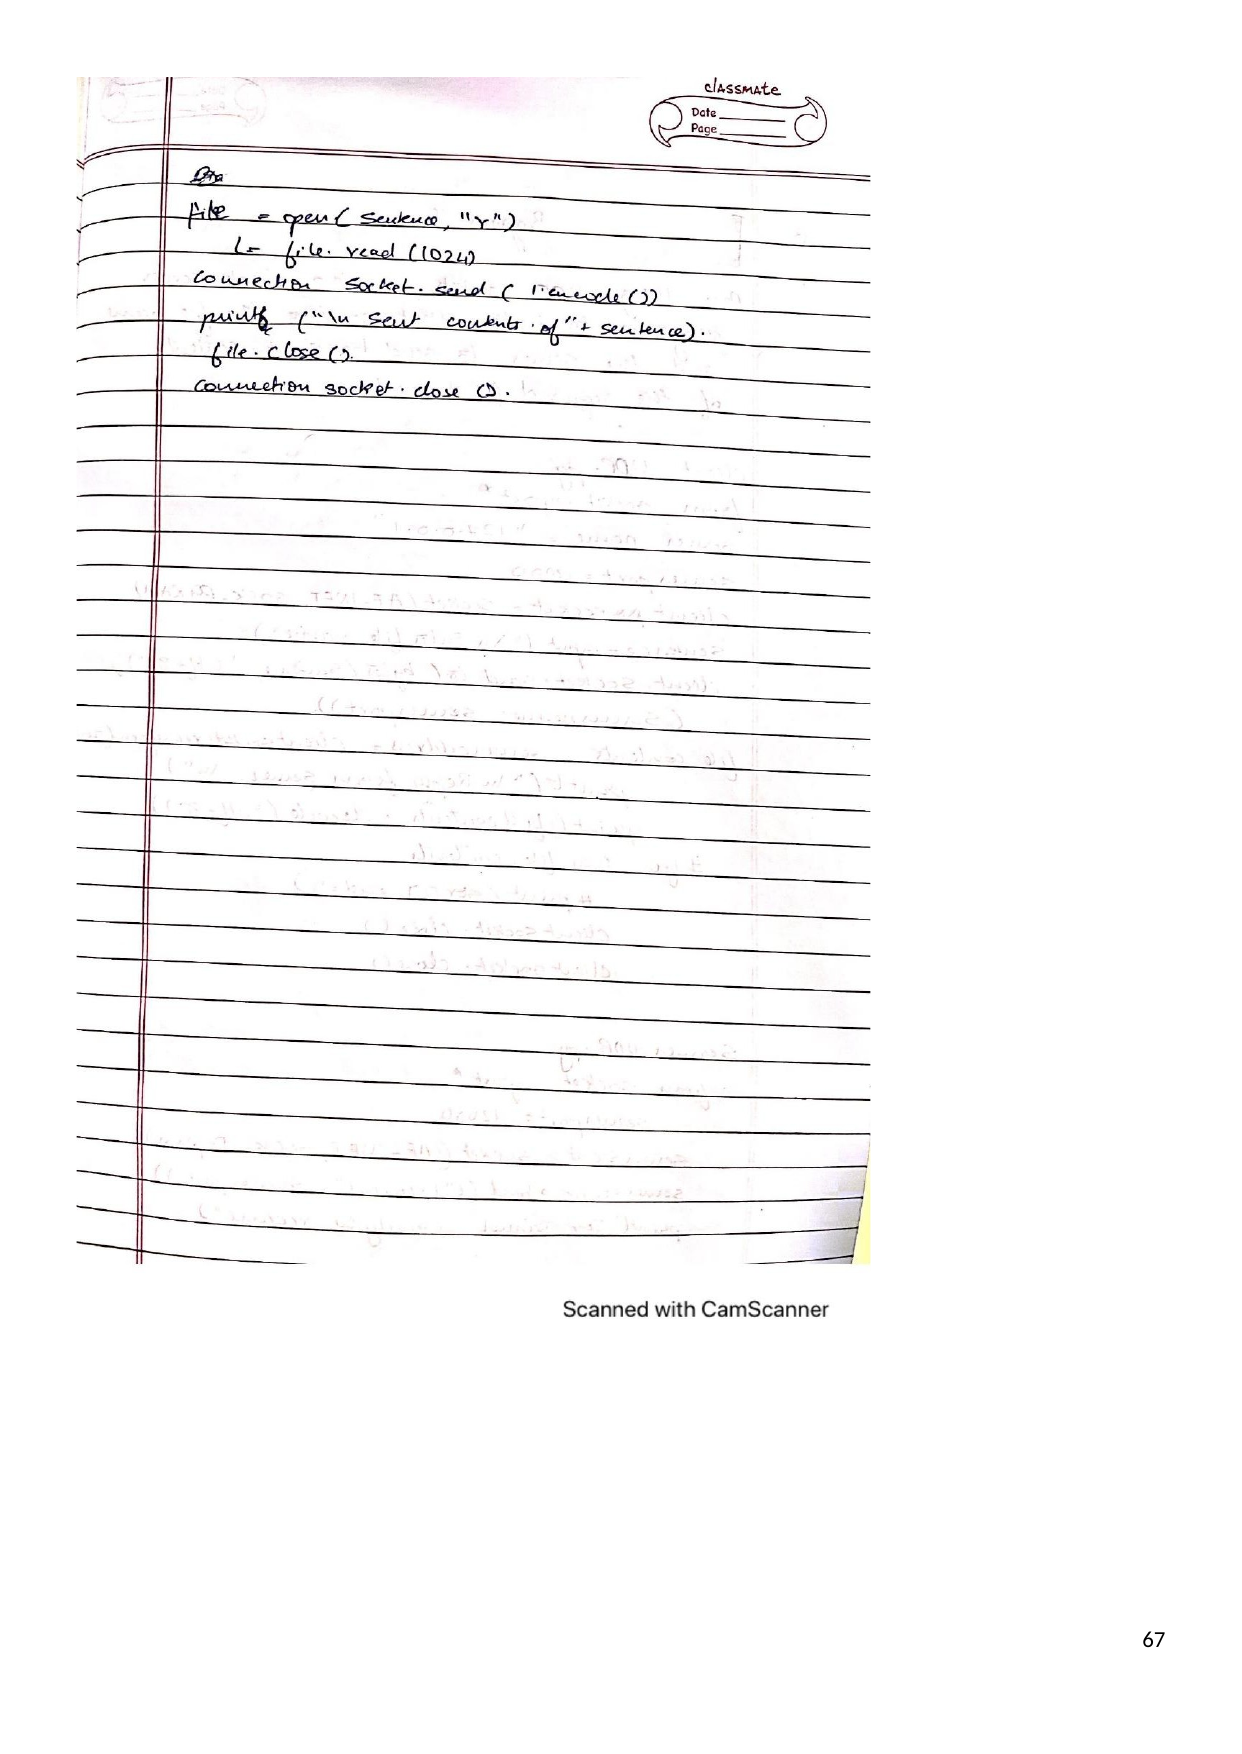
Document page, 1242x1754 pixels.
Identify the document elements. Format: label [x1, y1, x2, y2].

picture [76, 77, 871, 1319]
